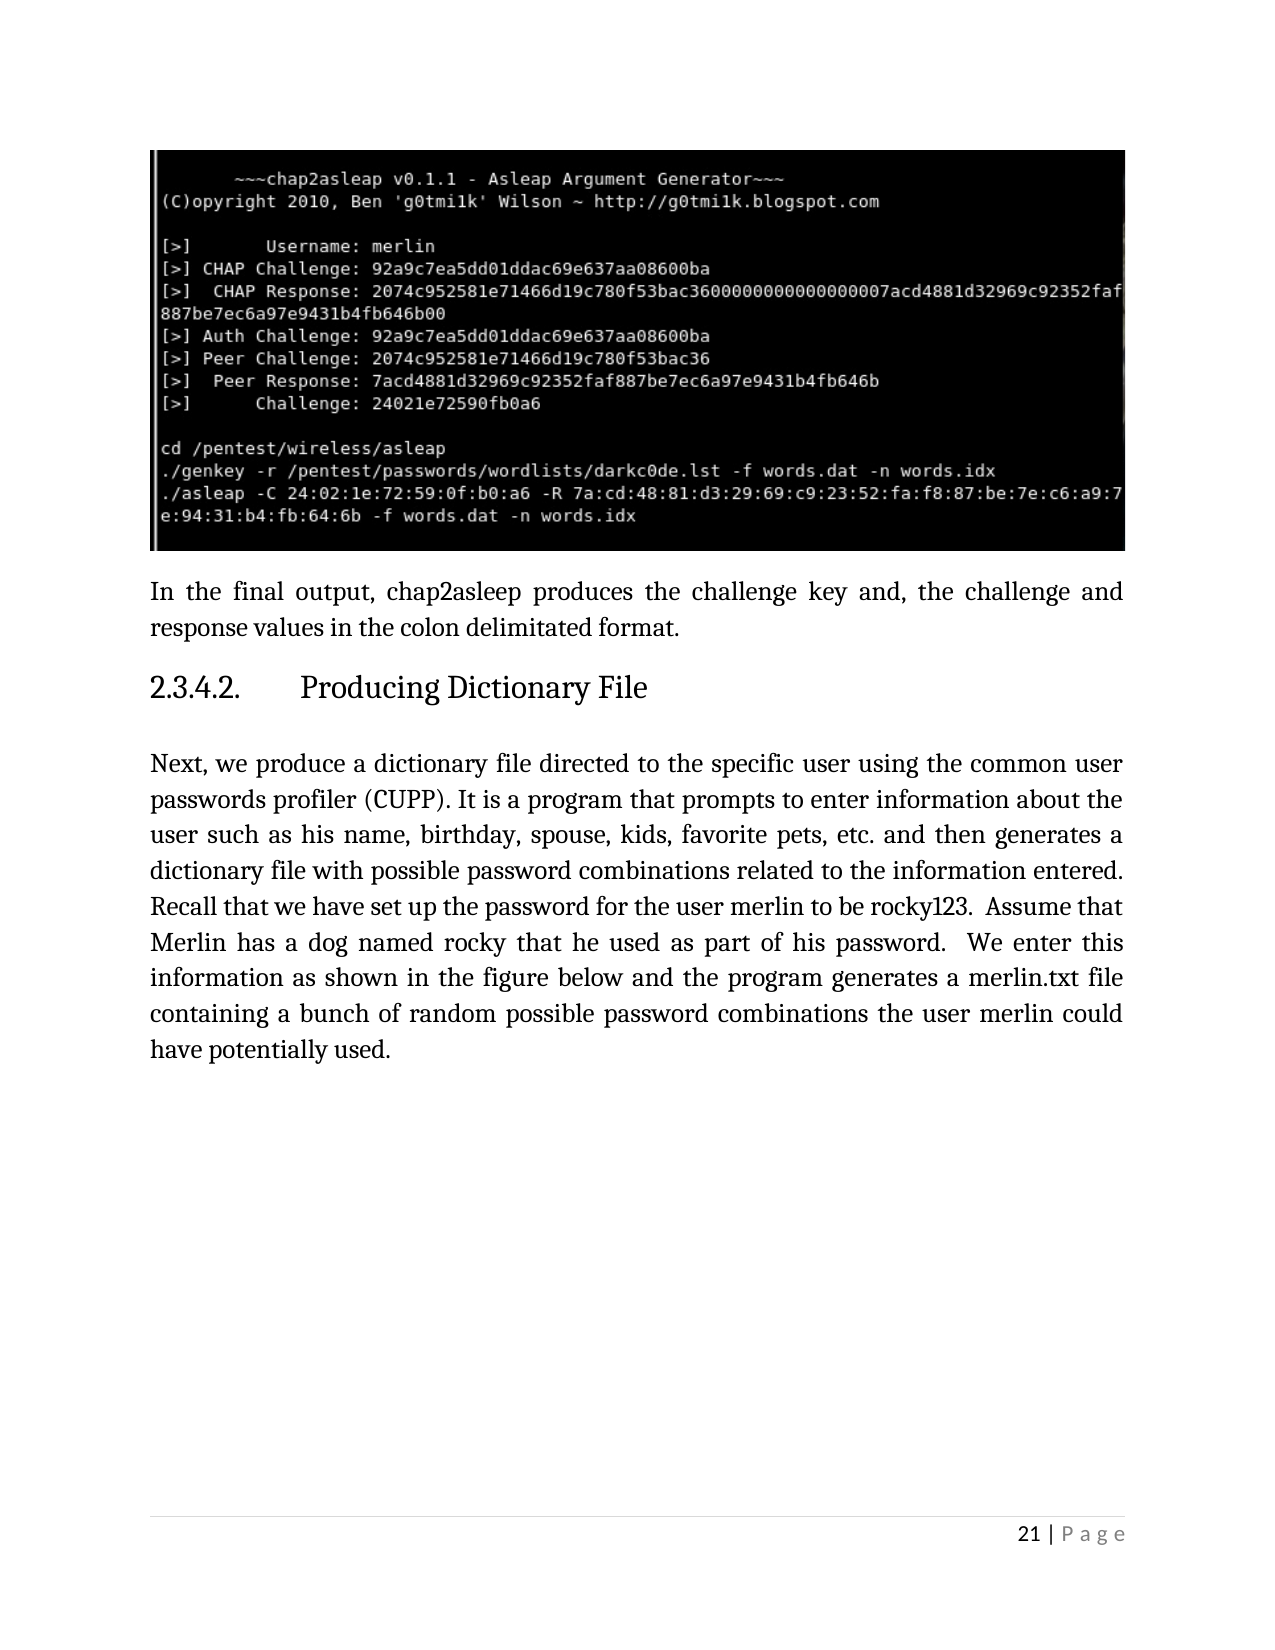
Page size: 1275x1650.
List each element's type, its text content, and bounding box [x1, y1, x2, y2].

picture [150, 150, 1125, 551]
text In the final output, chap2asleep produces the challenge key and, the challenge and response values in the colon delimitated format. [150, 576, 1125, 643]
text Next, we produce a dictionary file directed to the specific user using the common user passwords profiler (CUPP). It is a program that prompts to enter information about the user such as his name, birthday, spouse, kids, favorite pets, etc. and then generates a dictionary file with possible password combinations related to the information entered. Recall that we have set up the password for the user merlin to be rocky123. Assume that Merlin has a dog named rocky that he used as part of his password. We enter this information as shown in the figure below and the program generates a merlin.txt file containing a bunch of random possible password combinations the user merlin could have potentially used. [150, 748, 1125, 1065]
subtitle Producing Dictionary File [150, 668, 1125, 706]
